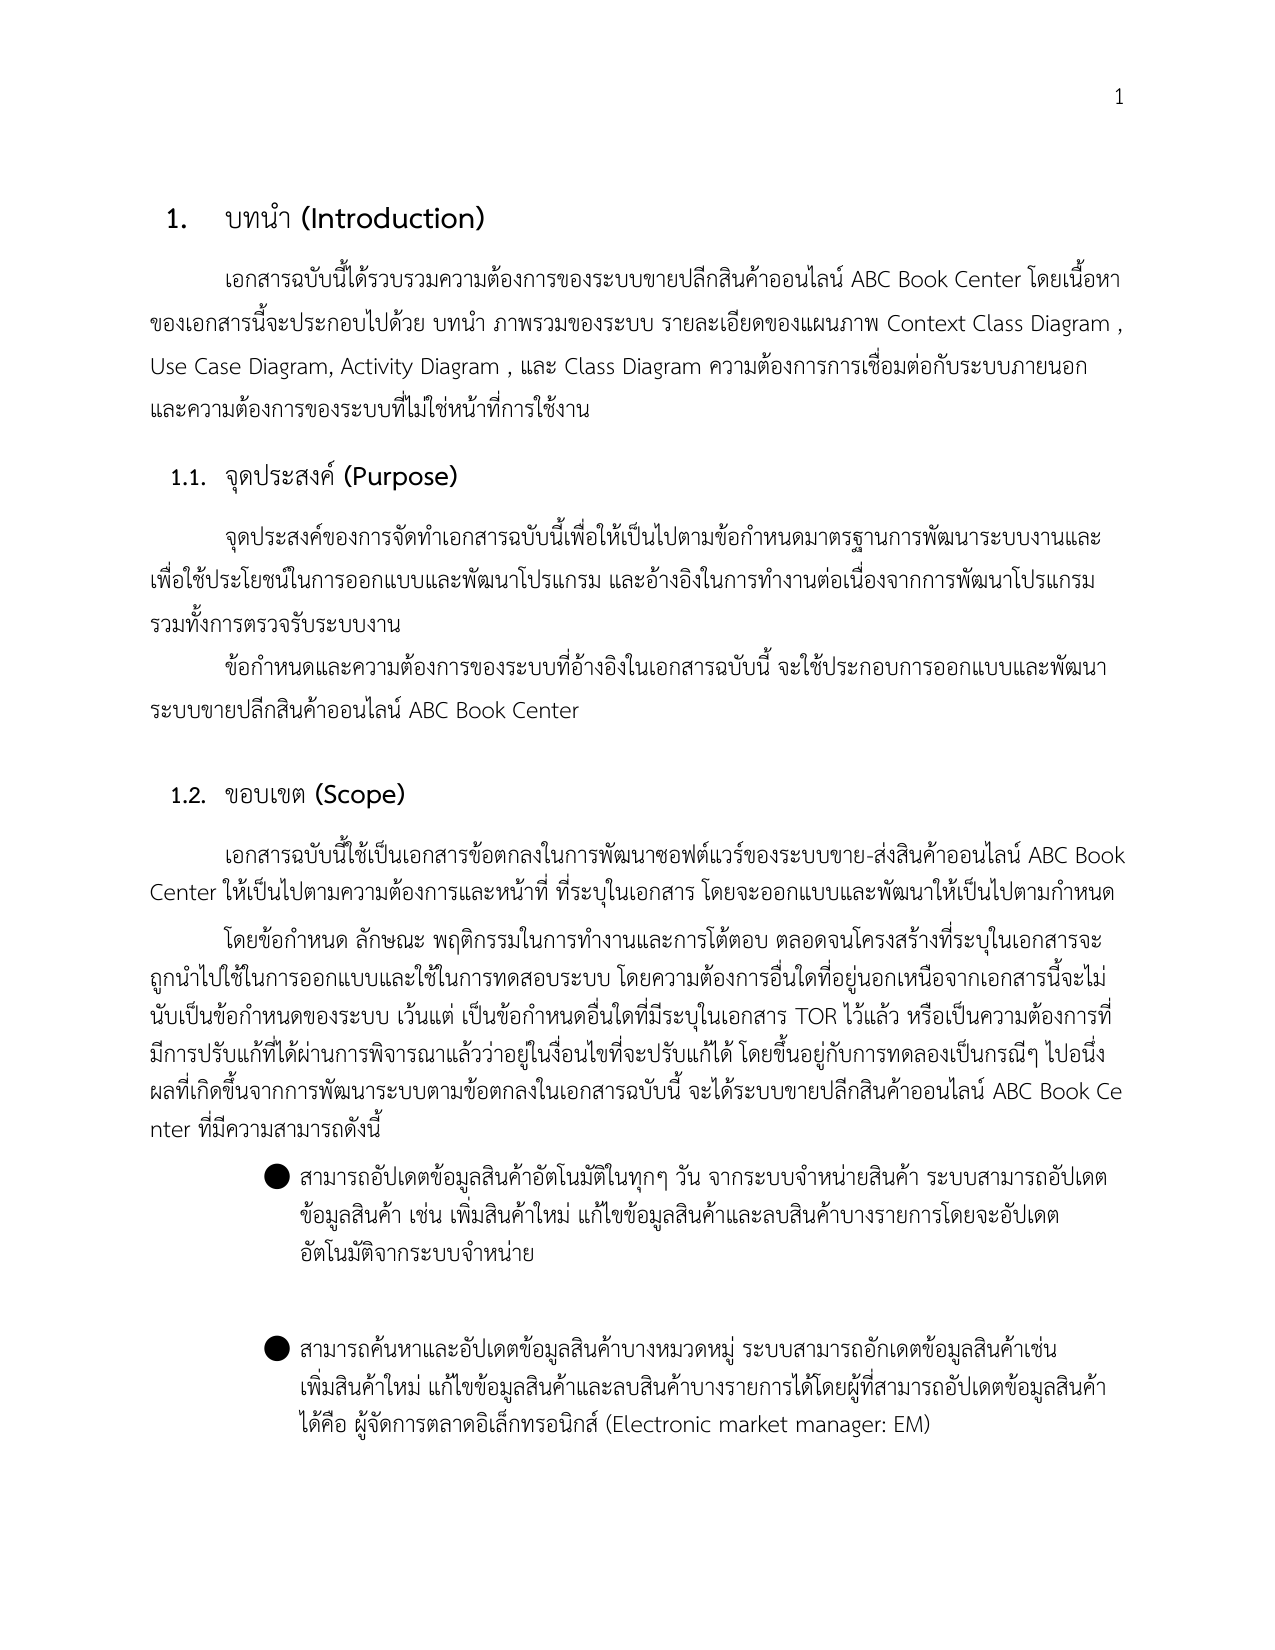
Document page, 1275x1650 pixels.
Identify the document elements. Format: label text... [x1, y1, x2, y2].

text เอกสารฉบับนี้ใช้เป็นเอกสารข้อตกลงในการพัฒนาซอฟต์แวร์ของระบบขาย-ส่งสินค้าออนไลน์ ABC Book Center ให้เป็นไปตามความต้องการและหน้าที่ ที่ระบุในเอกสาร โดยจะออกแบบและพัฒนาให้เป็นไปตามกำหนด [150, 834, 1125, 909]
subtitle จุดประสงค์ (Purpose) [178, 452, 1125, 495]
subtitle ขอบเขต (Scope) [178, 770, 1125, 812]
subtitle บทนำ (Introduction) [187, 192, 1125, 239]
list สามารถค้นหาและอัปเดตข้อมูลสินค้าบางหมวดหมู่ ระบบสามารถอักเดตข้อมูลสินค้าเช่น เพิ่มสินค้าใหม่ แก้ไขข้อมูลสินค้าและลบสินค้าบางรายการได้โดยผู้ที่สามารถอัปเดตข้อมูลสินค้าได้คือ ผู้จัดการตลาดอิเล็กทรอนิกส์ (Electronic market manager: EM) [262, 1328, 1125, 1441]
text จุดประสงค์ของการจัดทำเอกสารฉบับนี้เพื่อให้เป็นไปตามข้อกำหนดมาตรฐานการพัฒนาระบบงานและเพื่อใช้ประโยชน์ในการออกแบบและพัฒนาโปรแกรม และอ้างอิงในการทำงานต่อเนื่องจากการพัฒนาโปรแกรมรวมทั้งการตรวจรับระบบงาน [150, 516, 1125, 640]
text โดยข้อกำหนด ลักษณะ พฤติกรรมในการทำงานและการโต้ตอบ ตลอดจนโครงสร้างที่ระบุในเอกสารจะถูกนำไปใช้ในการออกแบบและใช้ในการทดสอบระบบ โดยความต้องการอื่นใดที่อยู่นอกเหนือจากเอกสารนี้จะไม่นับเป็นข้อกำหนดของระบบ เว้นแต่ เป็นข้อกำหนดอื่นใดที่มีระบุในเอกสาร TOR ไว้แล้ว หรือเป็นความต้องการที่มีการปรับแก้ที่ได้ผ่านการพิจารณาแล้วว่าอยู่ในงื่อนไขที่จะปรับแก้ได้ โดยขึ้นอยู่กับการทดลองเป็นกรณีๆ ไปอนึ่งผลที่เกิดขึ้นจากการพัฒนาระบบตามข้อตกลงในเอกสารฉบับนี้ จะได้ระบบขายปลีกสินค้าออนไลน์ ABC Book Center ที่มีความสามารถดังนี้ [150, 919, 1125, 1146]
text เอกสารฉบับนี้ได้รวบรวมความต้องการของระบบขายปลีกสินค้าออนไลน์ ABC Book Center โดยเนื้อหาของเอกสารนี้จะประกอบไปด้วย บทนํา ภาพรวมของระบบ รายละเอียดของแผนภาพ Context Class Diagram ,Use Case Diagram, Activity Diagram , และ Class Diagram ความต้องการการเชื่อมต่อกับระบบภายนอก และความต้องการของระบบที่ไม่ใช่หน้าที่การใช้งาน [150, 258, 1125, 426]
text ข้อกำหนดและความต้องการของระบบที่อ้างอิงในเอกสารฉบับนี้ จะใช้ประกอบการออกแบบและพัฒนา ระบบขายปลีกสินค้าออนไลน์ ABC Book Center [150, 646, 1125, 727]
list สามารถอัปเดตข้อมูลสินค้าอัตโนมัติในทุกๆ วัน จากระบบจำหน่ายสินค้า ระบบสามารถอัปเดตข้อมูลสินค้า เช่น เพิ่มสินค้าใหม่ แก้ไขข้อมูลสินค้าและลบสินค้าบางรายการโดยจะอัปเดตอัตโนมัติจากระบบจำหน่าย [262, 1156, 1125, 1269]
